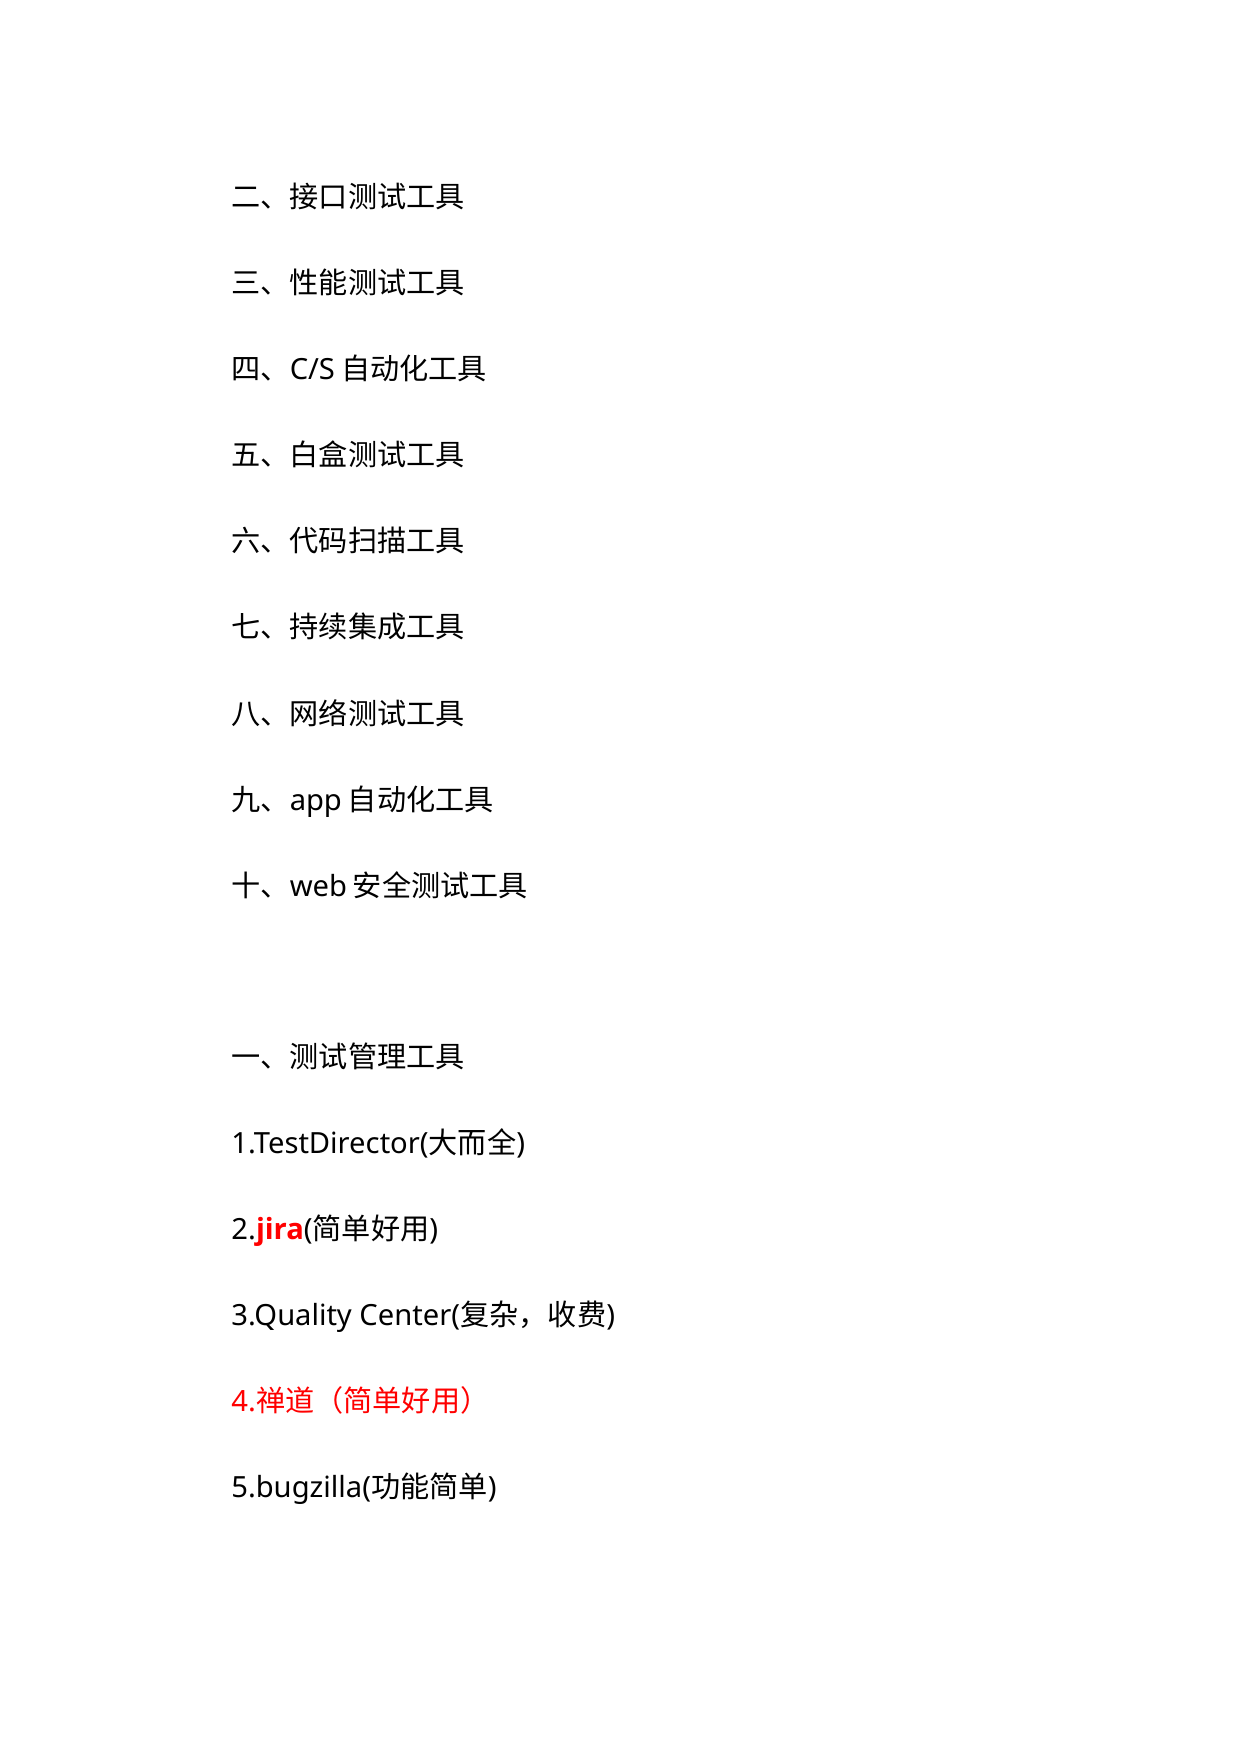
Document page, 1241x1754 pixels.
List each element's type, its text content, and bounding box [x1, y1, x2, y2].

text 四、C/S自动化工具 [187, 334, 1053, 399]
text 八、网络测试工具 [187, 679, 1053, 744]
text 1.TestDirector(大而全) [187, 1108, 1053, 1173]
text 九、app自动化工具 [187, 765, 1053, 830]
text 5.bugzilla(功能简单) [187, 1453, 1053, 1518]
text 六、代码扫描工具 [187, 507, 1053, 572]
text 4.禅道（简单好用） [187, 1367, 1053, 1432]
text 二、接口测试工具 [187, 162, 1053, 227]
text 五、白盒测试工具 [187, 420, 1053, 485]
text 七、持续集成工具 [187, 593, 1053, 658]
text 十、web安全测试工具 [187, 851, 1053, 916]
text 一、测试管理工具 [187, 1022, 1053, 1087]
text 3.Quality Center(复杂，收费) [187, 1281, 1053, 1346]
text 2.jira(简单好用) [187, 1194, 1053, 1259]
text 三、性能测试工具 [187, 248, 1053, 313]
